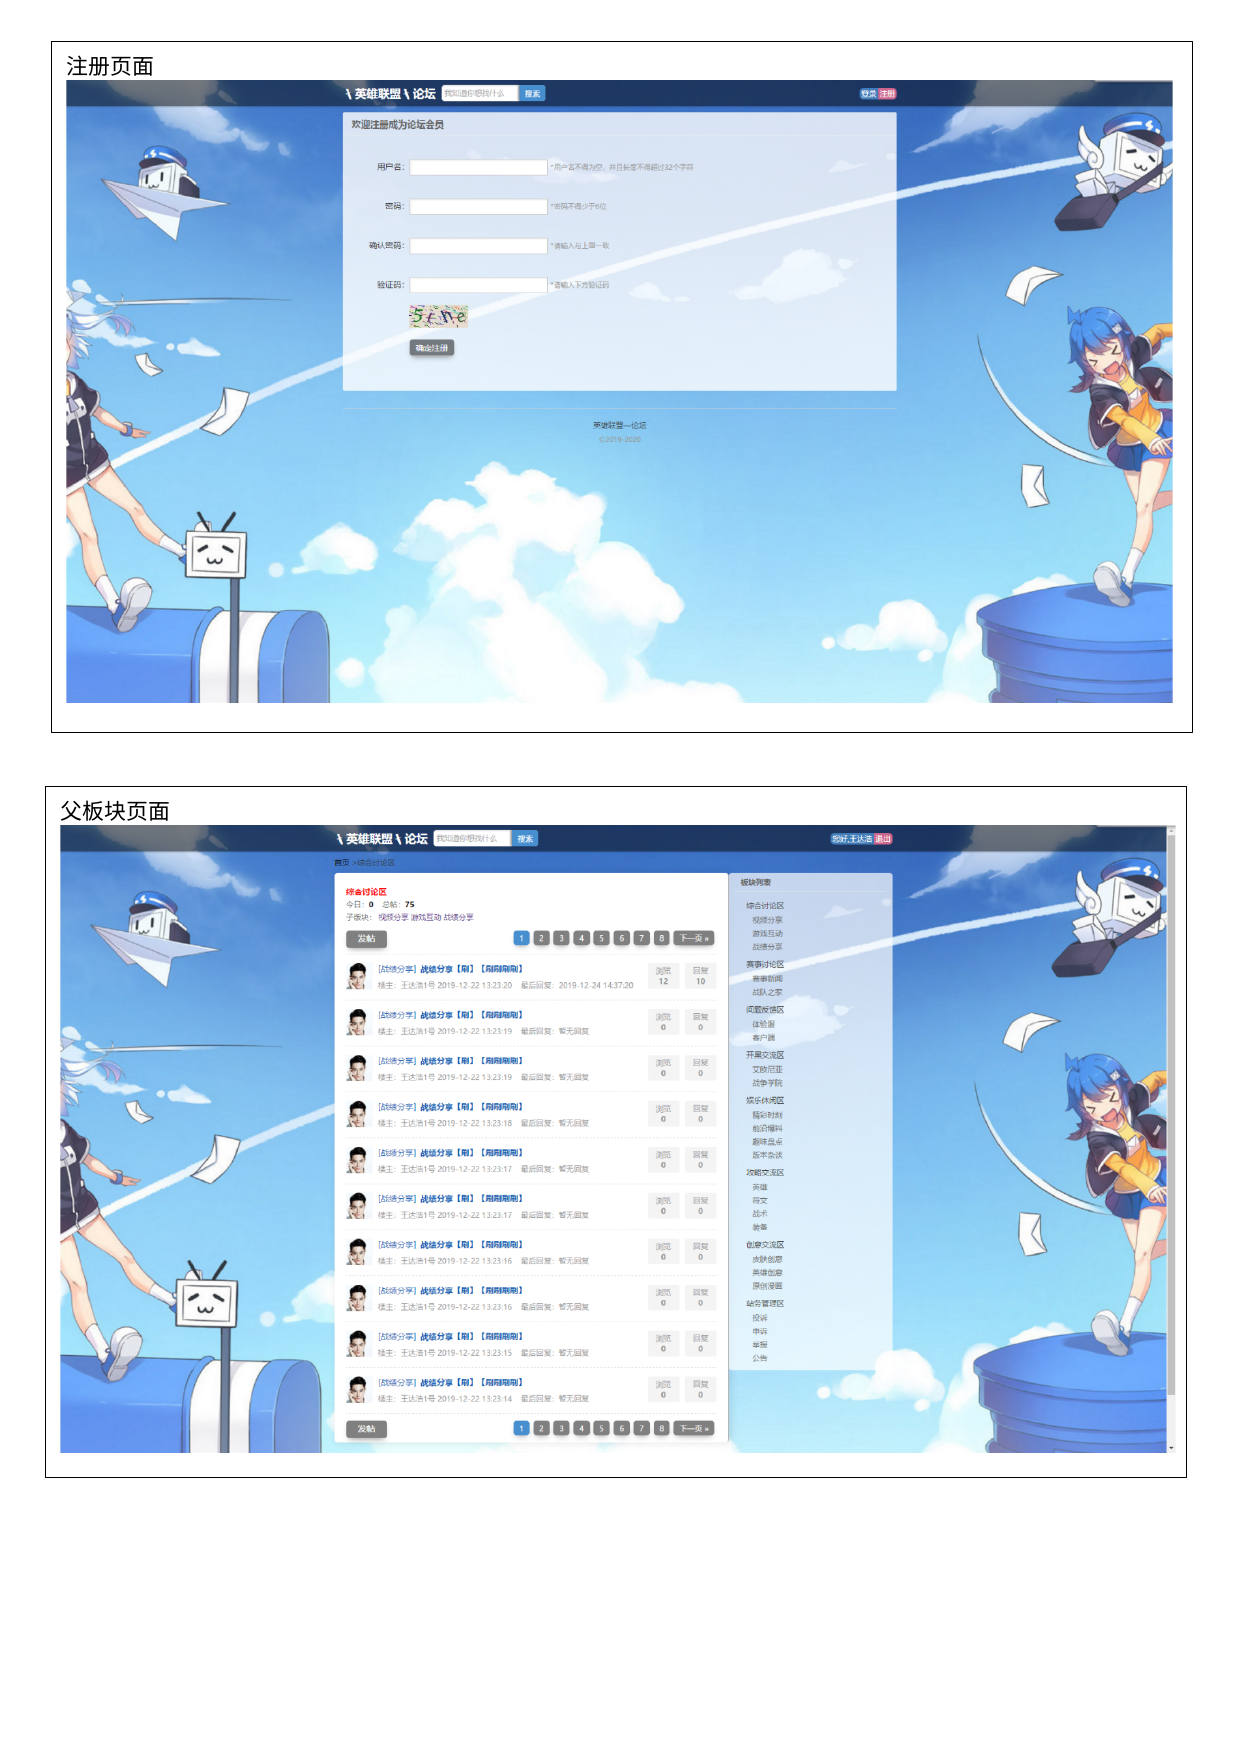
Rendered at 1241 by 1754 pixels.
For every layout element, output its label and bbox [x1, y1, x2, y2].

picture [60, 825, 1176, 1453]
picture [66, 80, 1173, 703]
